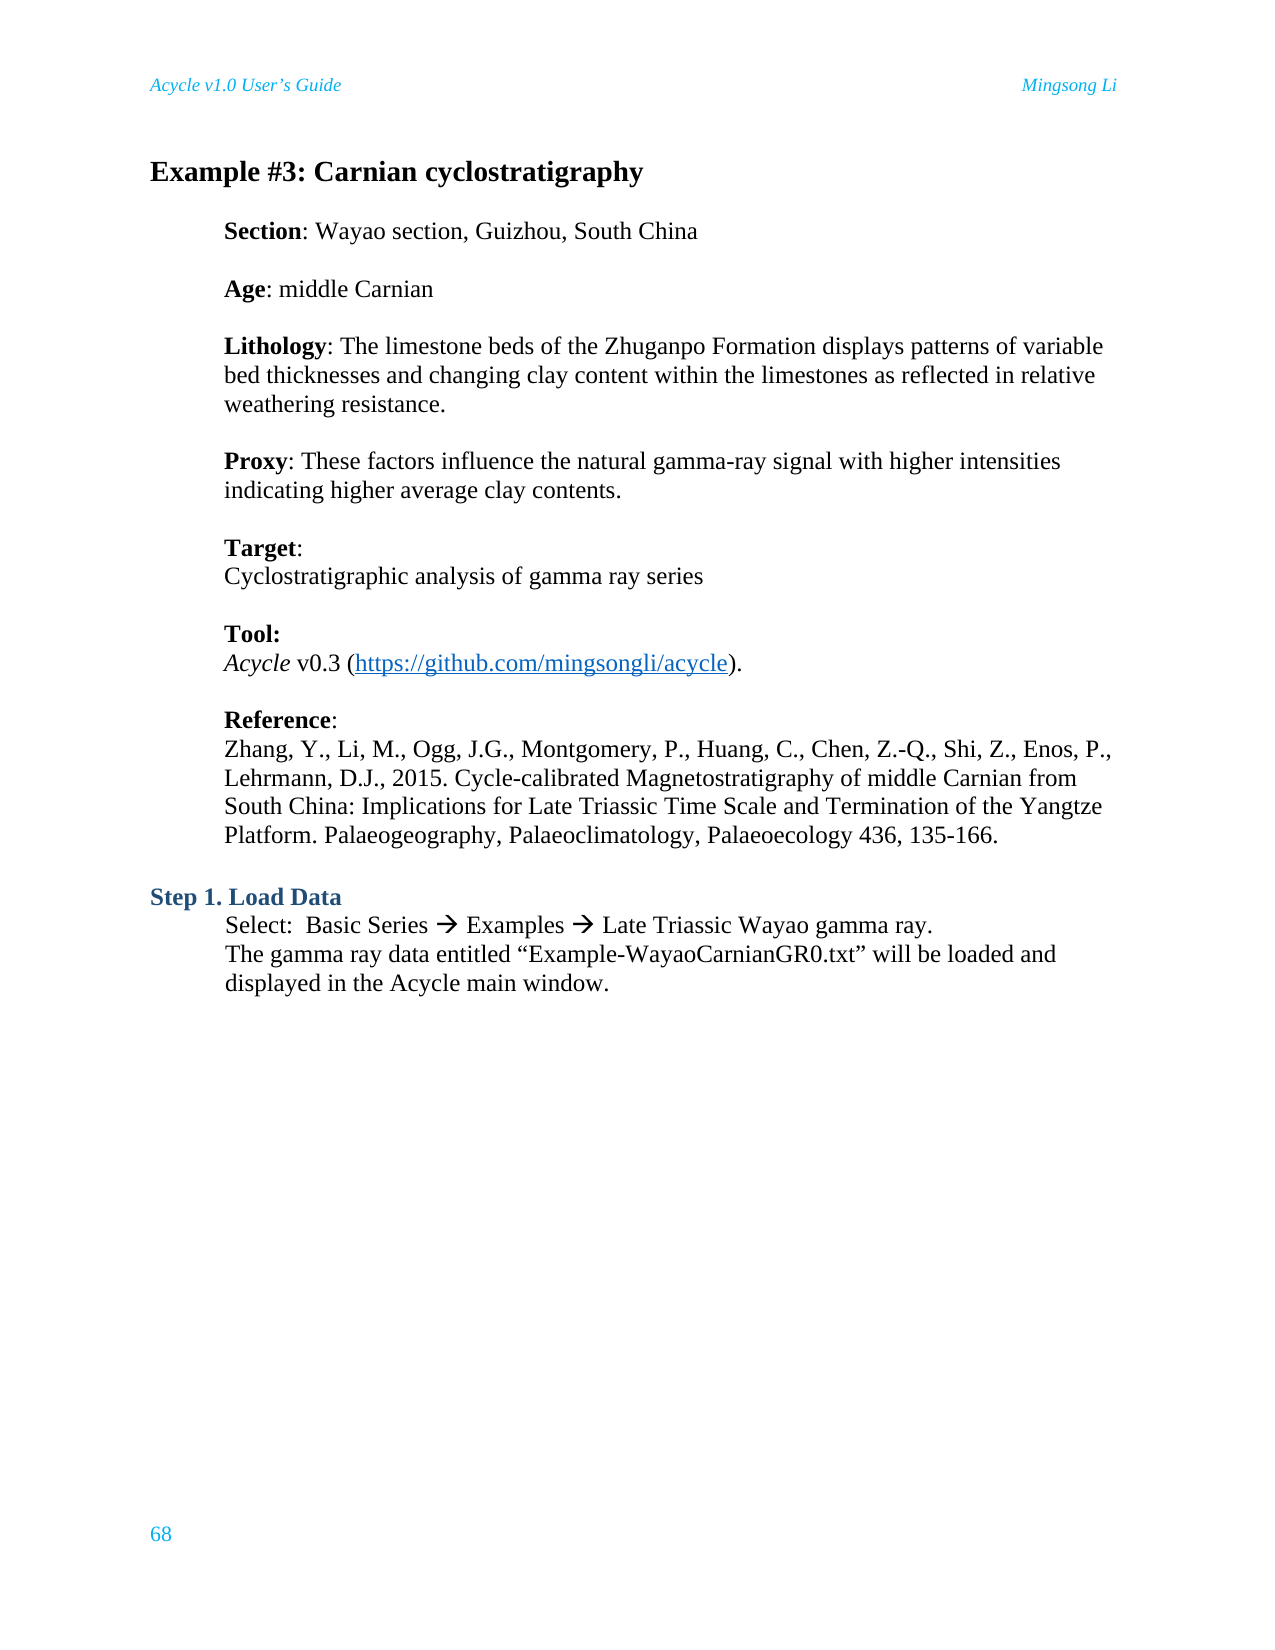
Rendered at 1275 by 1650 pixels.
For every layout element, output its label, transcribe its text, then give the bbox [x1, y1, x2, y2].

text Section: Wayao section, Guizhou, South China [224, 216, 1125, 245]
text Lithology: The limestone beds of the Zhuganpo Formation displays patterns of variable bed thicknesses and changing clay content within the limestones as reflected in relative weathering resistance. [224, 331, 1125, 418]
text Tool: [224, 619, 1125, 648]
text Proxy: These factors influence the natural gamma-ray signal with higher intensities indicating higher average clay contents. [224, 446, 1125, 504]
text Acycle v0.3 (https://github.com/mingsongli/acycle). [224, 648, 1125, 676]
text Zhang, Y., Li, M., Ogg, J.G., Montgomery, P., Huang, C., Chen, Z.-Q., Shi, Z., Enos, P., Lehrmann, D.J., 2015. Cycle-calibrated Magnetostratigraphy of middle Carnian from South China: Implications for Late Triassic Time Scale and Termination of the Yangtze Platform. Palaeogeography, Palaeoclimatology, Palaeoecology 436, 135-166. [224, 734, 1125, 849]
text Select: Basic Series Examples Late Triassic Wayao gamma ray. [225, 911, 1125, 939]
text The gamma ray data entitled “Example-WayaoCarnianGR0.txt” will be loaded and displayed in the Acycle main window. [225, 939, 1125, 997]
text Cyclostratigraphic analysis of gamma ray series [224, 561, 1125, 590]
subtitle Step 1. Load Data [150, 882, 1125, 911]
picture [151, 81, 157, 89]
text Age: middle Carnian [224, 274, 1125, 303]
subtitle Example #3: Carnian cyclostratigraphy [150, 154, 1125, 188]
text Target: [224, 533, 1125, 561]
text Reference: [224, 705, 1125, 734]
